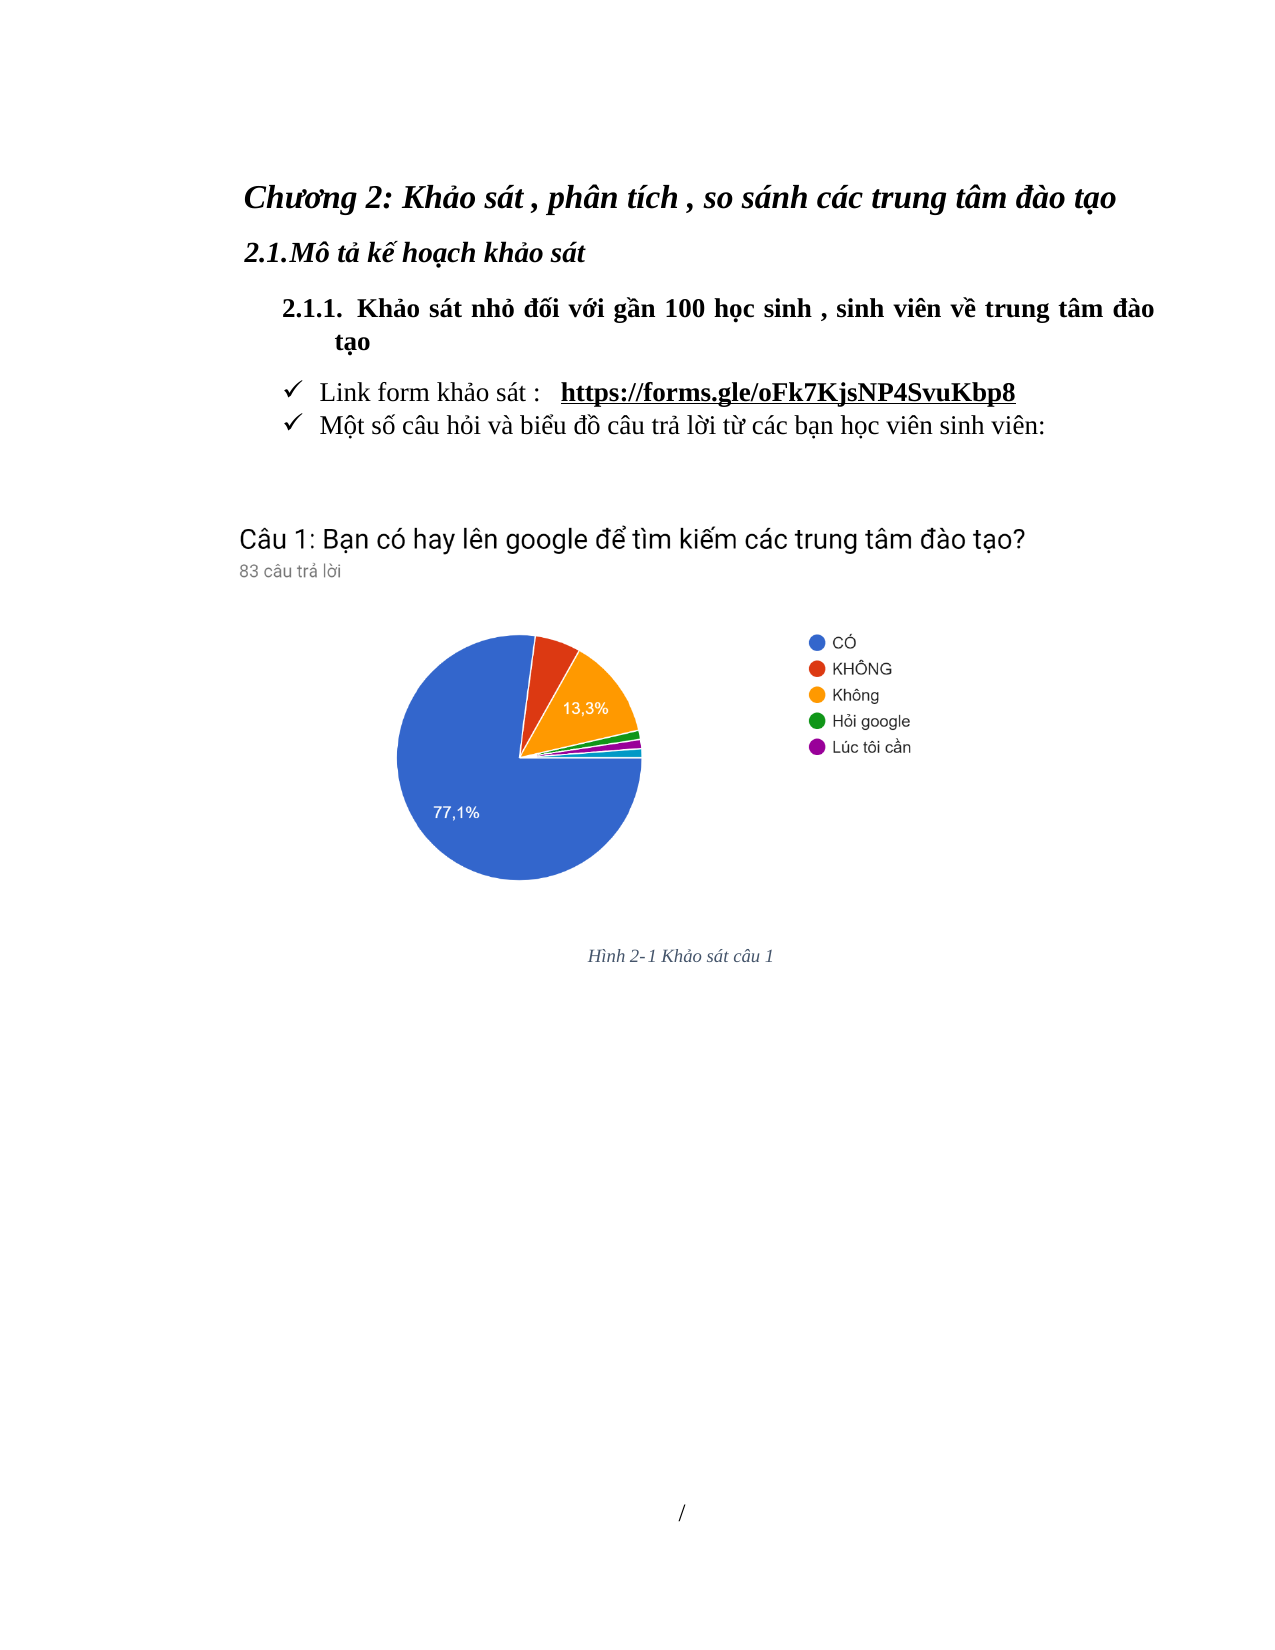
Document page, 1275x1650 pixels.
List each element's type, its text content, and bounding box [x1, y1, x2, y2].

list Mô tả kế hoạch khảo sát [244, 235, 1157, 269]
text Chương 2: Khảo sát , phân tích , so sánh các trung tâm đào tạo [207, 177, 1157, 216]
picture [206, 488, 1157, 927]
list Link form khảo sát : https://forms.gle/oFk7KjsNP4SvuKbp8 [282, 376, 1157, 407]
text Hình 2-1 Khảo sát câu 1 [207, 945, 1157, 967]
list Một số câu hỏi và biểu đồ câu trả lời từ các bạn học viên sinh viên: [282, 409, 1157, 440]
text Khảo sát nhỏ đối với gần 100 học sinh , sinh viên về trung tâm đào tạo [282, 292, 1157, 357]
